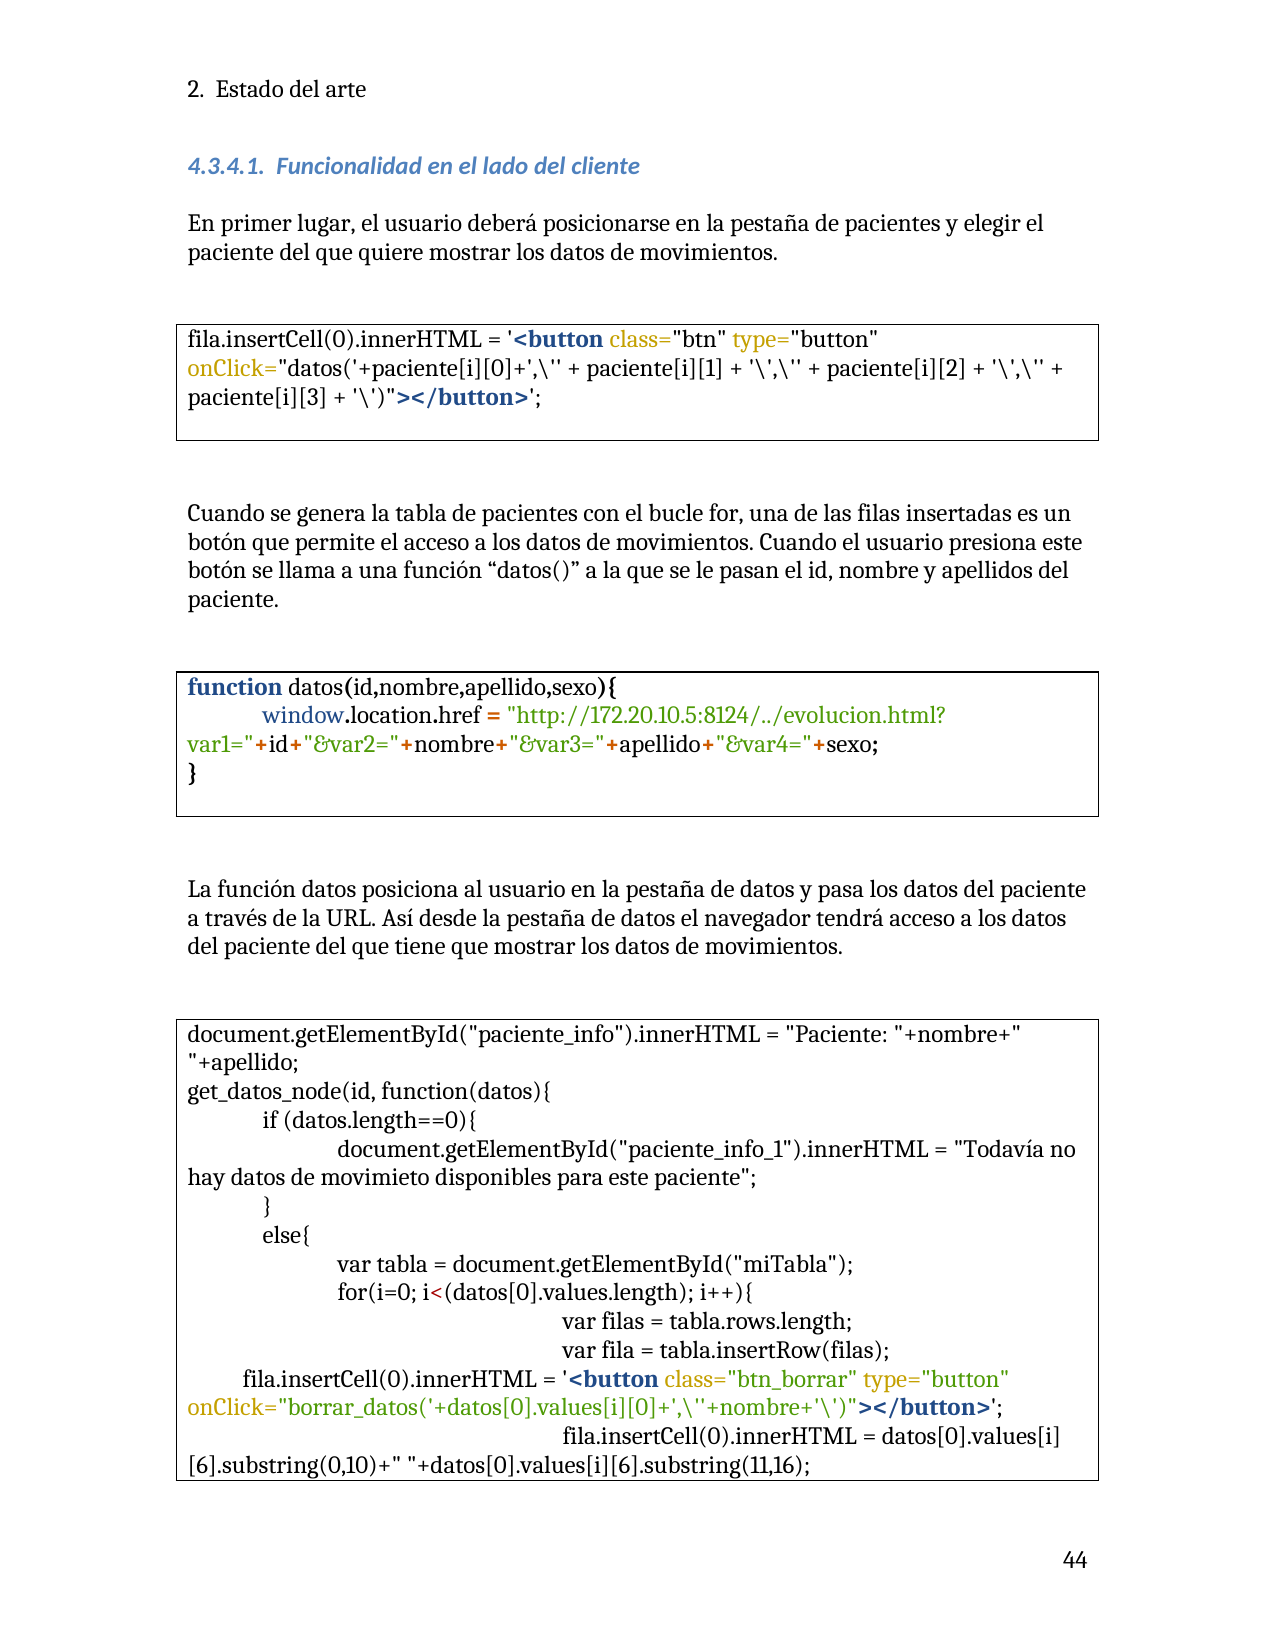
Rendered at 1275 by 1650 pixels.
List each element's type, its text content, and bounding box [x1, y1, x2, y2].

text Cuando se genera la tabla de pacientes con el bucle for, una de las filas insertadas es un botón que permite el acceso a los datos de movimientos. Cuando el usuario presiona este botón se llama a una función “datos()” a la que se le pasan el id, nombre y apellidos del paciente. [187, 499, 1087, 614]
subtitle 4.3.4.1. Funcionalidad en el lado del cliente [187, 150, 1087, 181]
table_header [177, 673, 1098, 816]
table_header [177, 325, 1098, 440]
table_header [177, 1020, 1098, 1479]
text , el usuario deberá posicionarse en la pestaña de pacientes y elegir el paciente del que quiere mostrar los datos de movimientos. [187, 209, 1087, 267]
text La función datos posiciona al usuario en la pestaña de datos y pasa los datos del paciente a través de la URL. Así desde la pestaña de datos el navegador tendrá acceso a los datos del paciente del que tiene que mostrar los datos de movimientos. [187, 875, 1087, 961]
